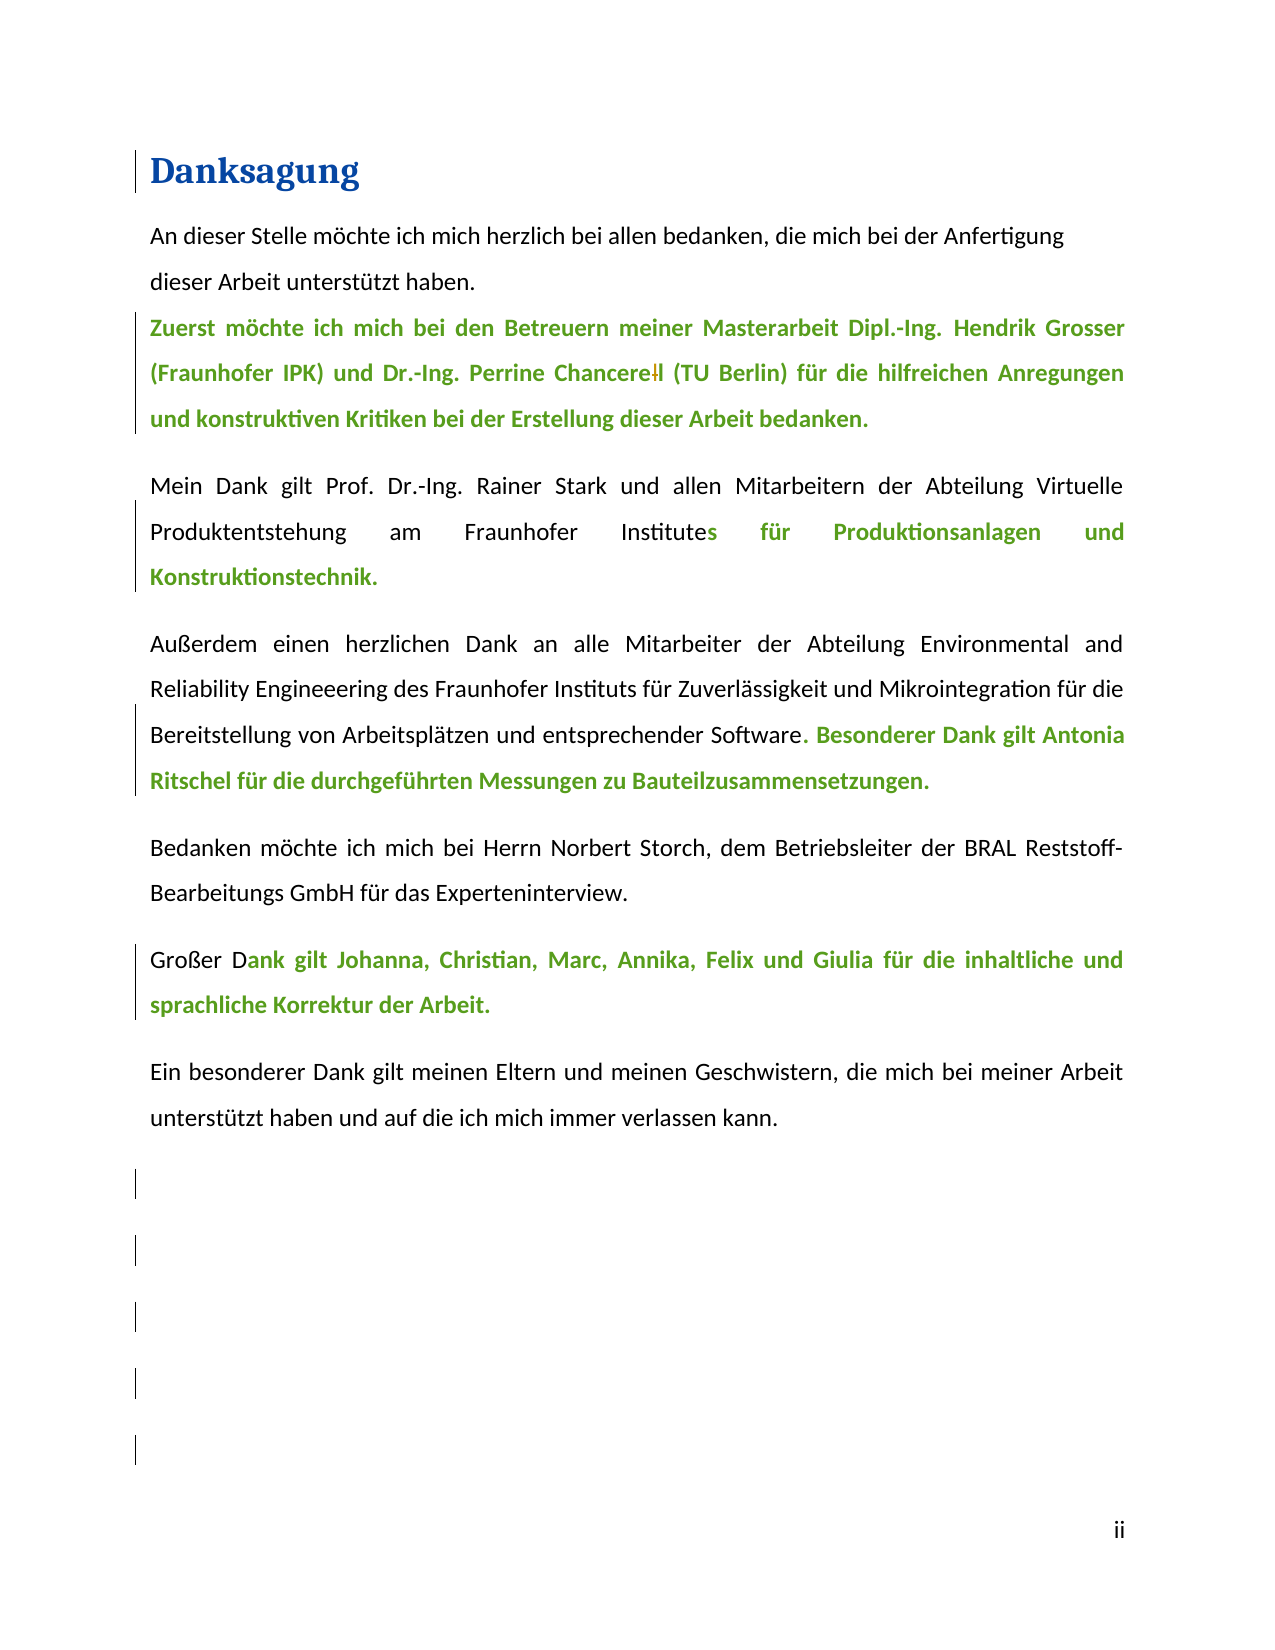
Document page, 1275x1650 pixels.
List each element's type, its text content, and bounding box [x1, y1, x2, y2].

text Großer Dank gilt Johanna, Christian, Marc, Annika, Felix und Giulia für die inhaltliche und sprachliche Korrektur der Arbeit. [150, 944, 1125, 1020]
text Danksagung [150, 150, 1125, 193]
text Ein besonderer Dank gilt meinen Eltern und meinen Geschwistern, die mich bei meiner Arbeit unterstützt haben und auf die ich mich immer verlassen kann. [150, 1056, 1125, 1132]
text Mein Dank gilt Prof. Dr.-Ing. Rainer Stark und allen Mitarbeitern der Abteilung Virtuelle Produktentstehung am Fraunhofer Institutes für Produktionsanlagen und Konstruktionstechnik. [150, 470, 1125, 592]
text Zuerst möchte ich mich bei den Betreuern meiner Masterarbeit Dipl.-Ing. Hendrik Grosser (Fraunhofer IPK) und Dr.-Ing. Perrine Chancerel (TU Berlin) für die hilfreichen Anregungen und konstruktiven Kritiken bei der Erstellung dieser Arbeit bedanken. [150, 312, 1125, 434]
text Außerdem einen herzlichen Dank an alle Mitarbeiter der Abteilung Environmental and Reliability Engineeering des Fraunhofer Instituts für Zuverlässigkeit und Mikrointegration für die Bereitstellung von Arbeitsplätzen und entsprechender Software. Besonderer Dank gilt Antonia Ritschel für die durchgeführten Messungen zu Bauteilzusammensetzungen. [150, 628, 1125, 796]
text Bedanken möchte ich mich bei Herrn Norbert Storch, dem Betriebsleiter der BRAL Reststoff-Bearbeitungs GmbH für das Experteninterview. [150, 832, 1125, 908]
text An dieser Stelle möchte ich mich herzlich bei allen bedanken, die mich bei der Anfertigung dieser Arbeit unterstützt haben. [150, 220, 1125, 297]
